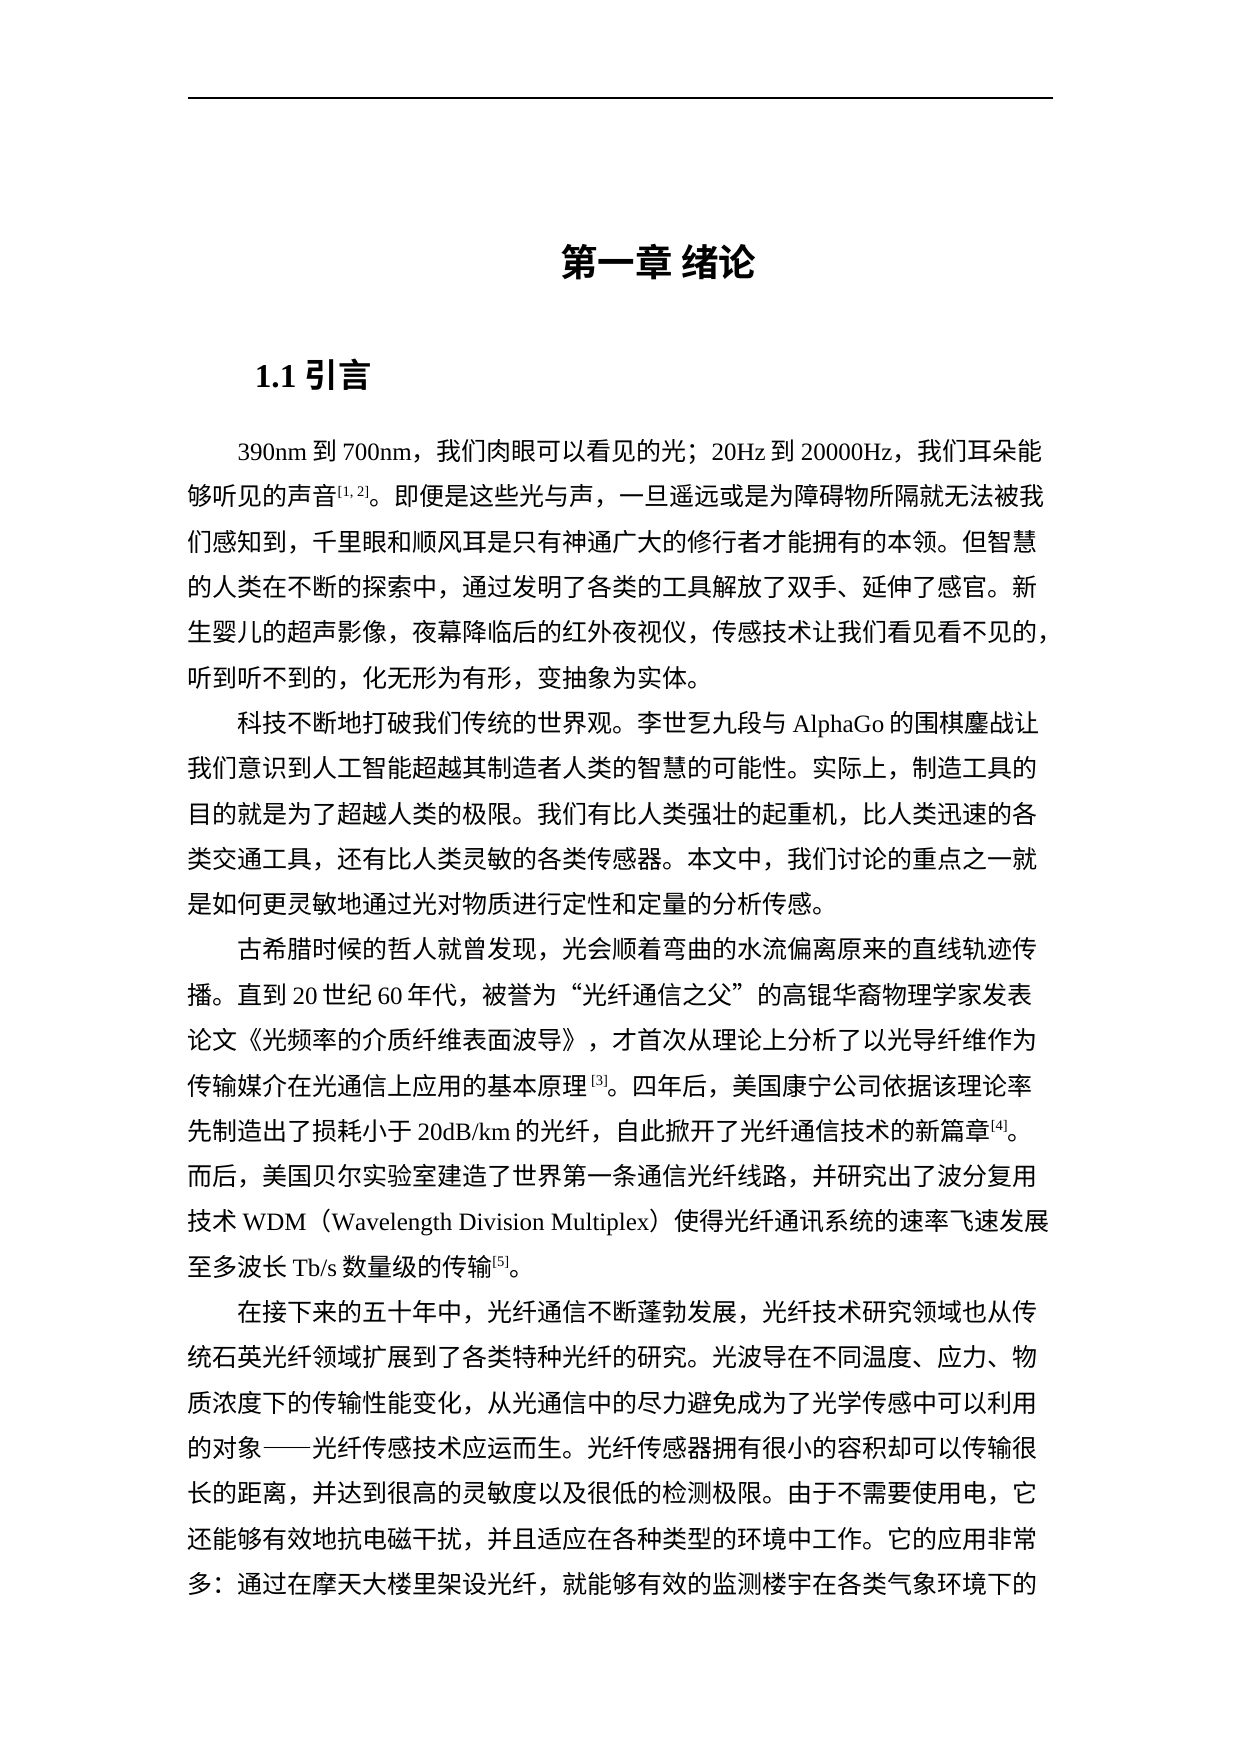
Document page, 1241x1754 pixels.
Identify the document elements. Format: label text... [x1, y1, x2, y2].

subtitle 1.1 引言 [187, 349, 1053, 397]
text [187, 1292, 1053, 1601]
text 科技不断地打破我们传统的世界观。李世乭九段与AlphaGo的围棋鏖战让我们意识到人工智能超越其制造者人类的智慧的可能性。实际上，制造工具的目的就是为了超越人类的极限。我们有比人类强壮的起重机，比人类迅速的各类交通工具，还有比人类灵敏的各类传感器。本文中，我们讨论的重点之一就是如何更灵敏地通过光对物质进行定性和定量的分析传感。 [187, 703, 1053, 921]
subtitle 第一章 绪论 [187, 233, 1053, 288]
text 390nm到700nm，我们肉眼可以看见的光；20Hz到20000Hz，我们耳朵能够听见的声音[1, 2]。即便是这些光与声，一旦遥远或是为障碍物所隔就无法被我们感知到，千里眼和顺风耳是只有神通广大的修行者才能拥有的本领。但智慧的人类在不断的探索中，通过发明了各类的工具解放了双手、延伸了感官。新生婴儿的超声影像，夜幕降临后的红外夜视仪，传感技术让我们看见看不见的，听到听不到的，化无形为有形，变抽象为实体。 [187, 432, 1053, 694]
text 古希腊时候的哲人就曾发现，光会顺着弯曲的水流偏离原来的直线轨迹传播。直到20世纪60年代，被誉为“光纤通信之父”的高锟华裔物理学家发表论文《光频率的介质纤维表面波导》，才首次从理论上分析了以光导纤维作为传输媒介在光通信上应用的基本原理 [3]。四年后，美国康宁公司依据该理论率先制造出了损耗小于20dB/km的光纤，自此掀开了光纤通信技术的新篇章[4]。而后，美国贝尔实验室建造了世界第一条通信光纤线路，并研究出了波分复用技术WDM（Wavelength Division Multiplex）使得光纤通讯系统的速率飞速发展至多波长Tb/s数量级的传输[5]。 [187, 930, 1053, 1283]
